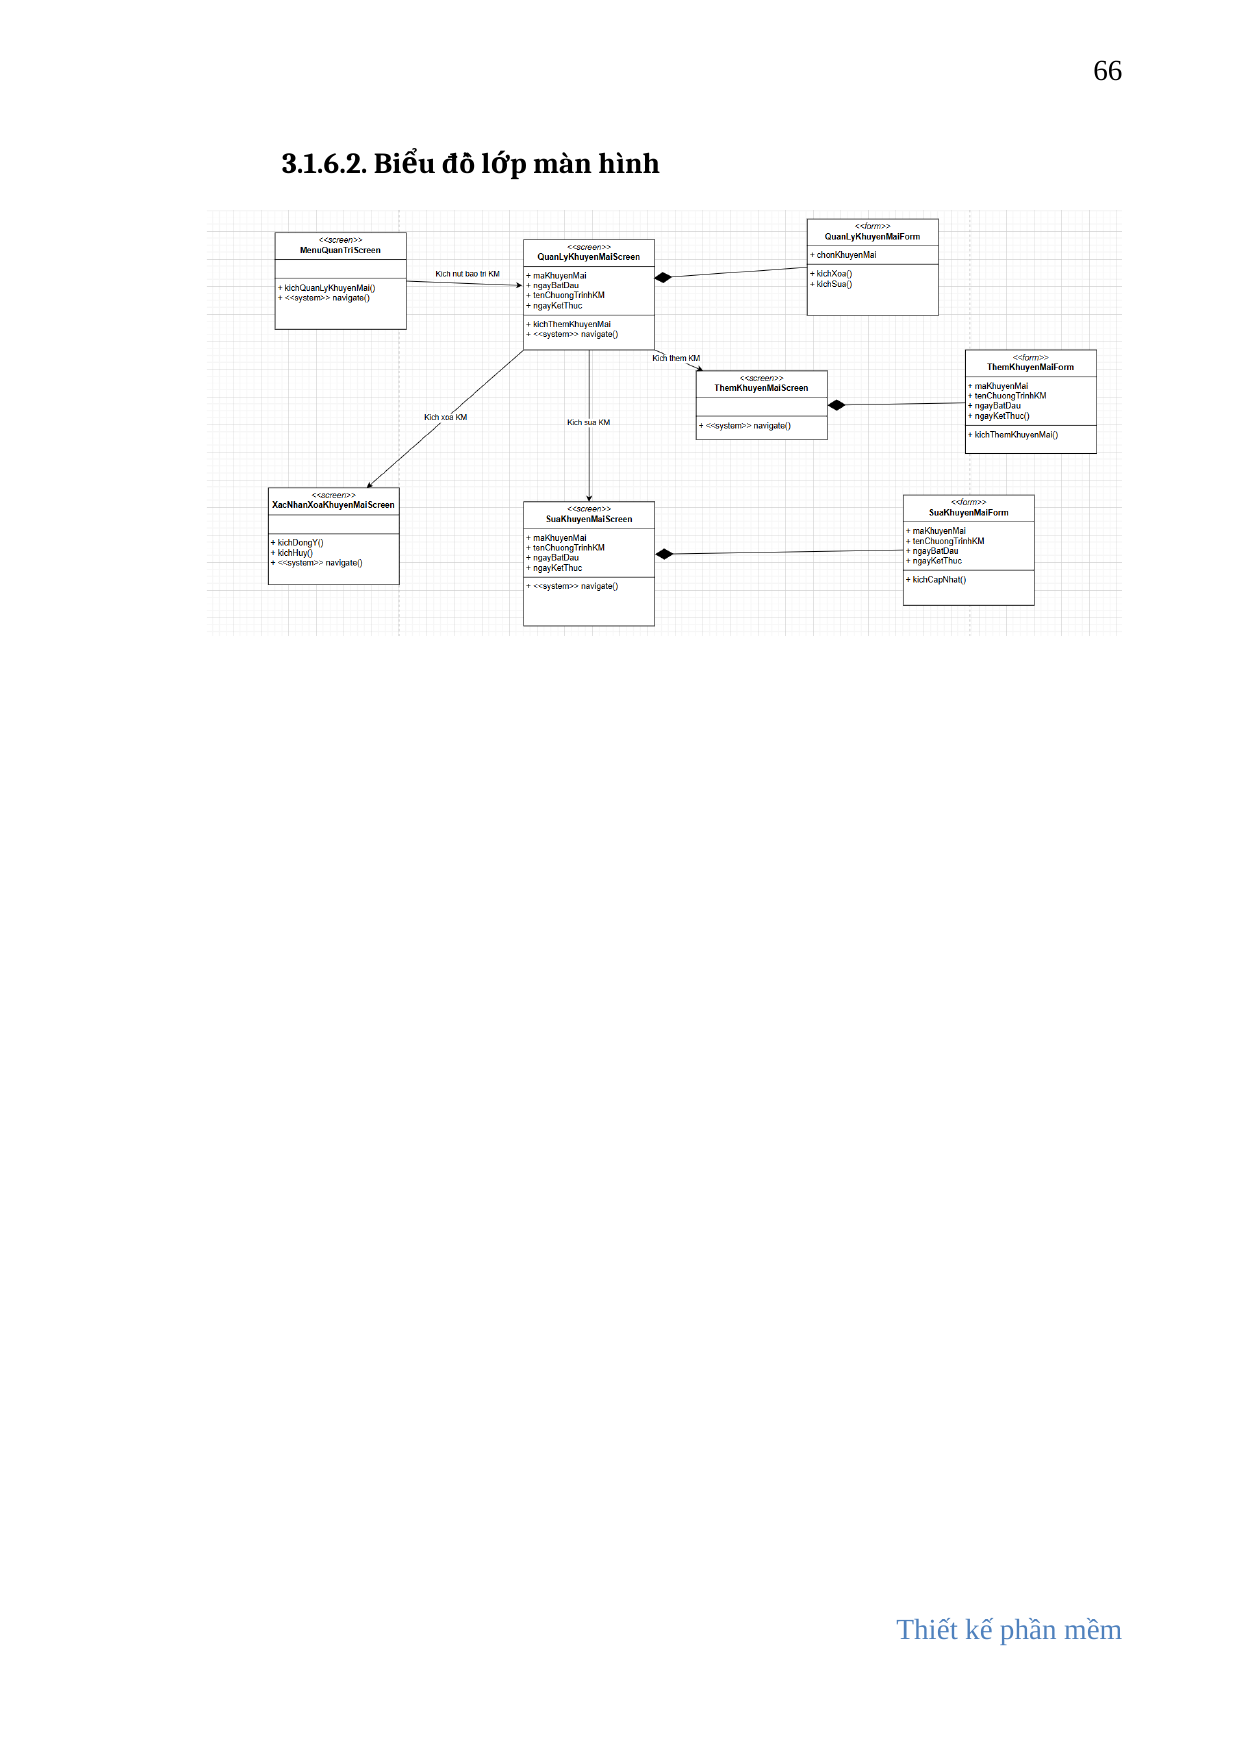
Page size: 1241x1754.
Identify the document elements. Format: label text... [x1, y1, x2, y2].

subtitle 3.1.6.2. Biểu đồ lớp màn hình [207, 148, 1122, 181]
picture [206, 210, 1122, 636]
